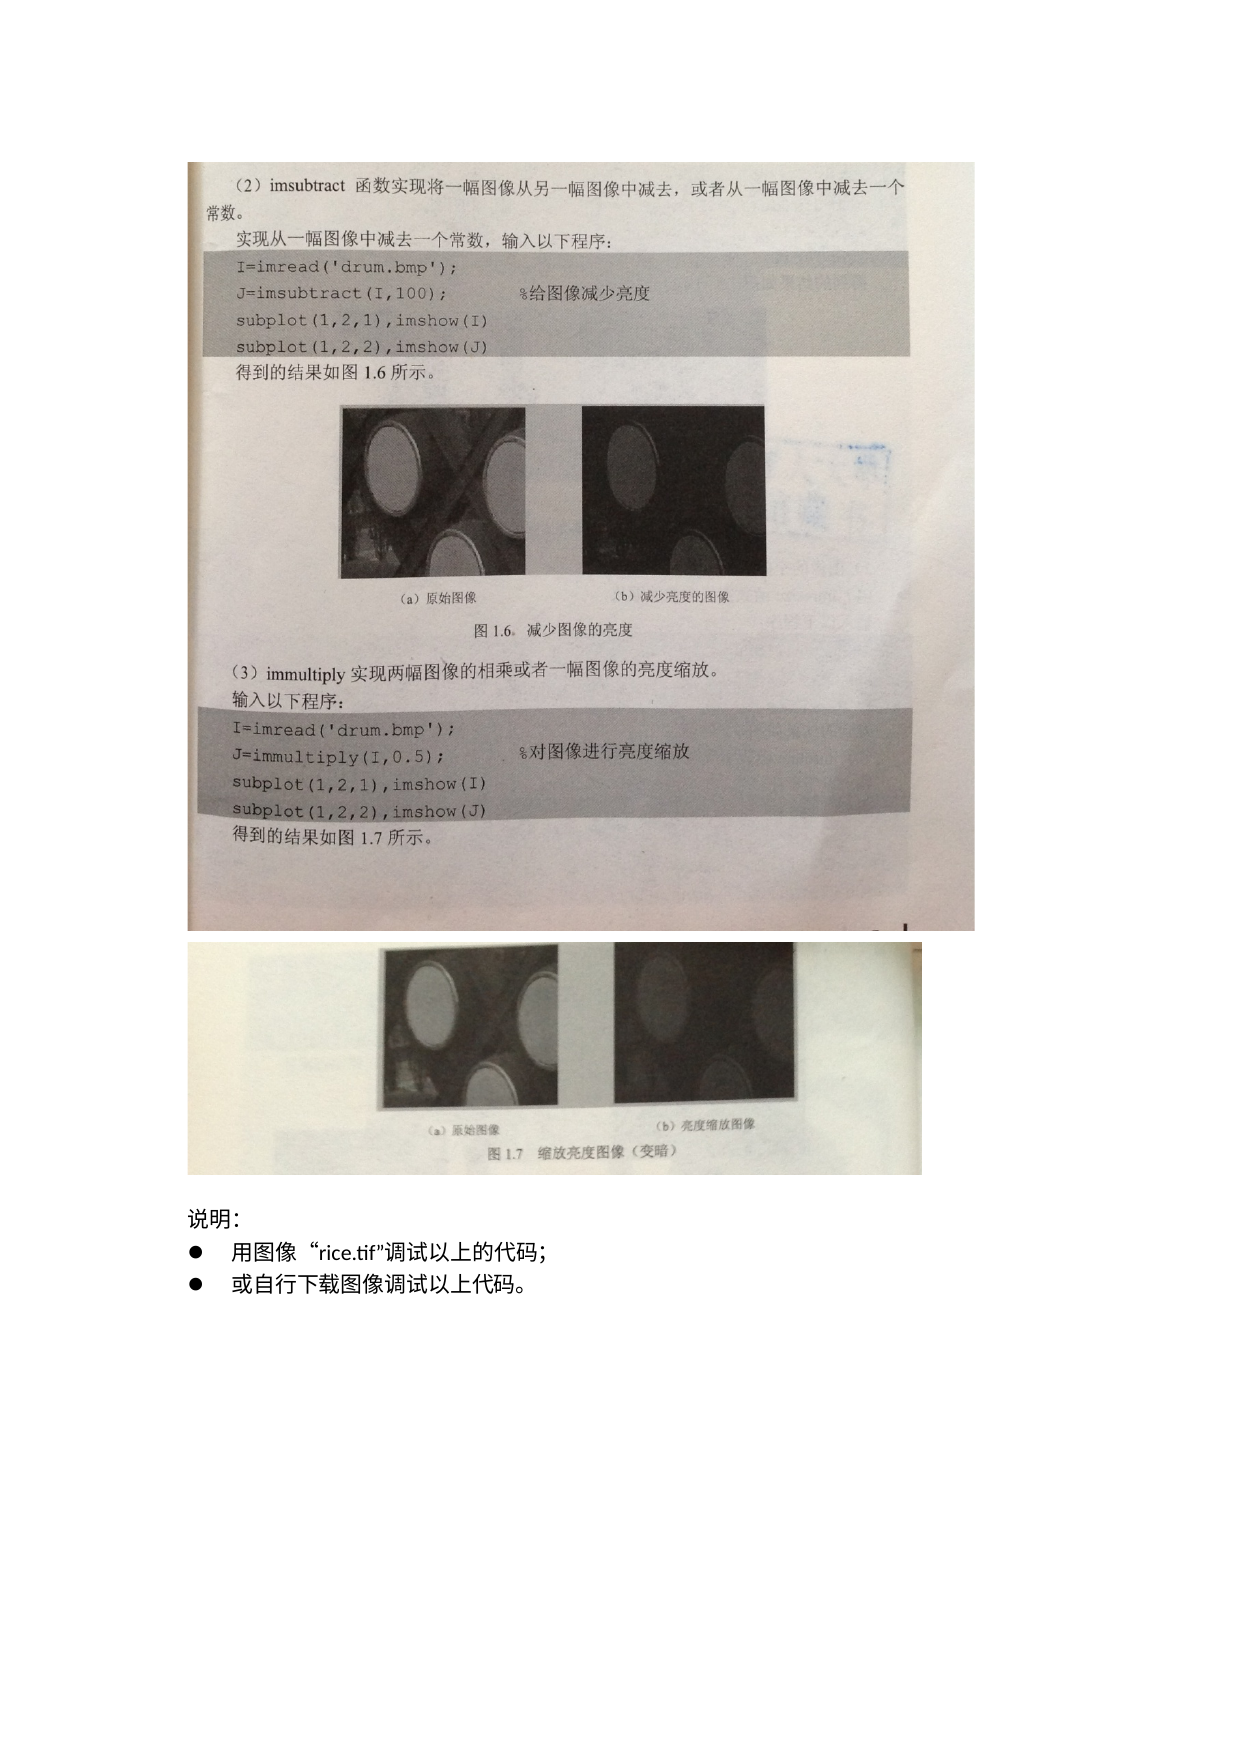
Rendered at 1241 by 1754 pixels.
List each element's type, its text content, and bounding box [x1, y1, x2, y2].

picture [187, 942, 922, 1175]
list 或自行下载图像调试以上代码。 [187, 1267, 1053, 1299]
list 用图像“rice.tif”调试以上的代码； [187, 1234, 1053, 1267]
text 说明： [187, 1202, 1053, 1234]
picture [187, 162, 975, 931]
